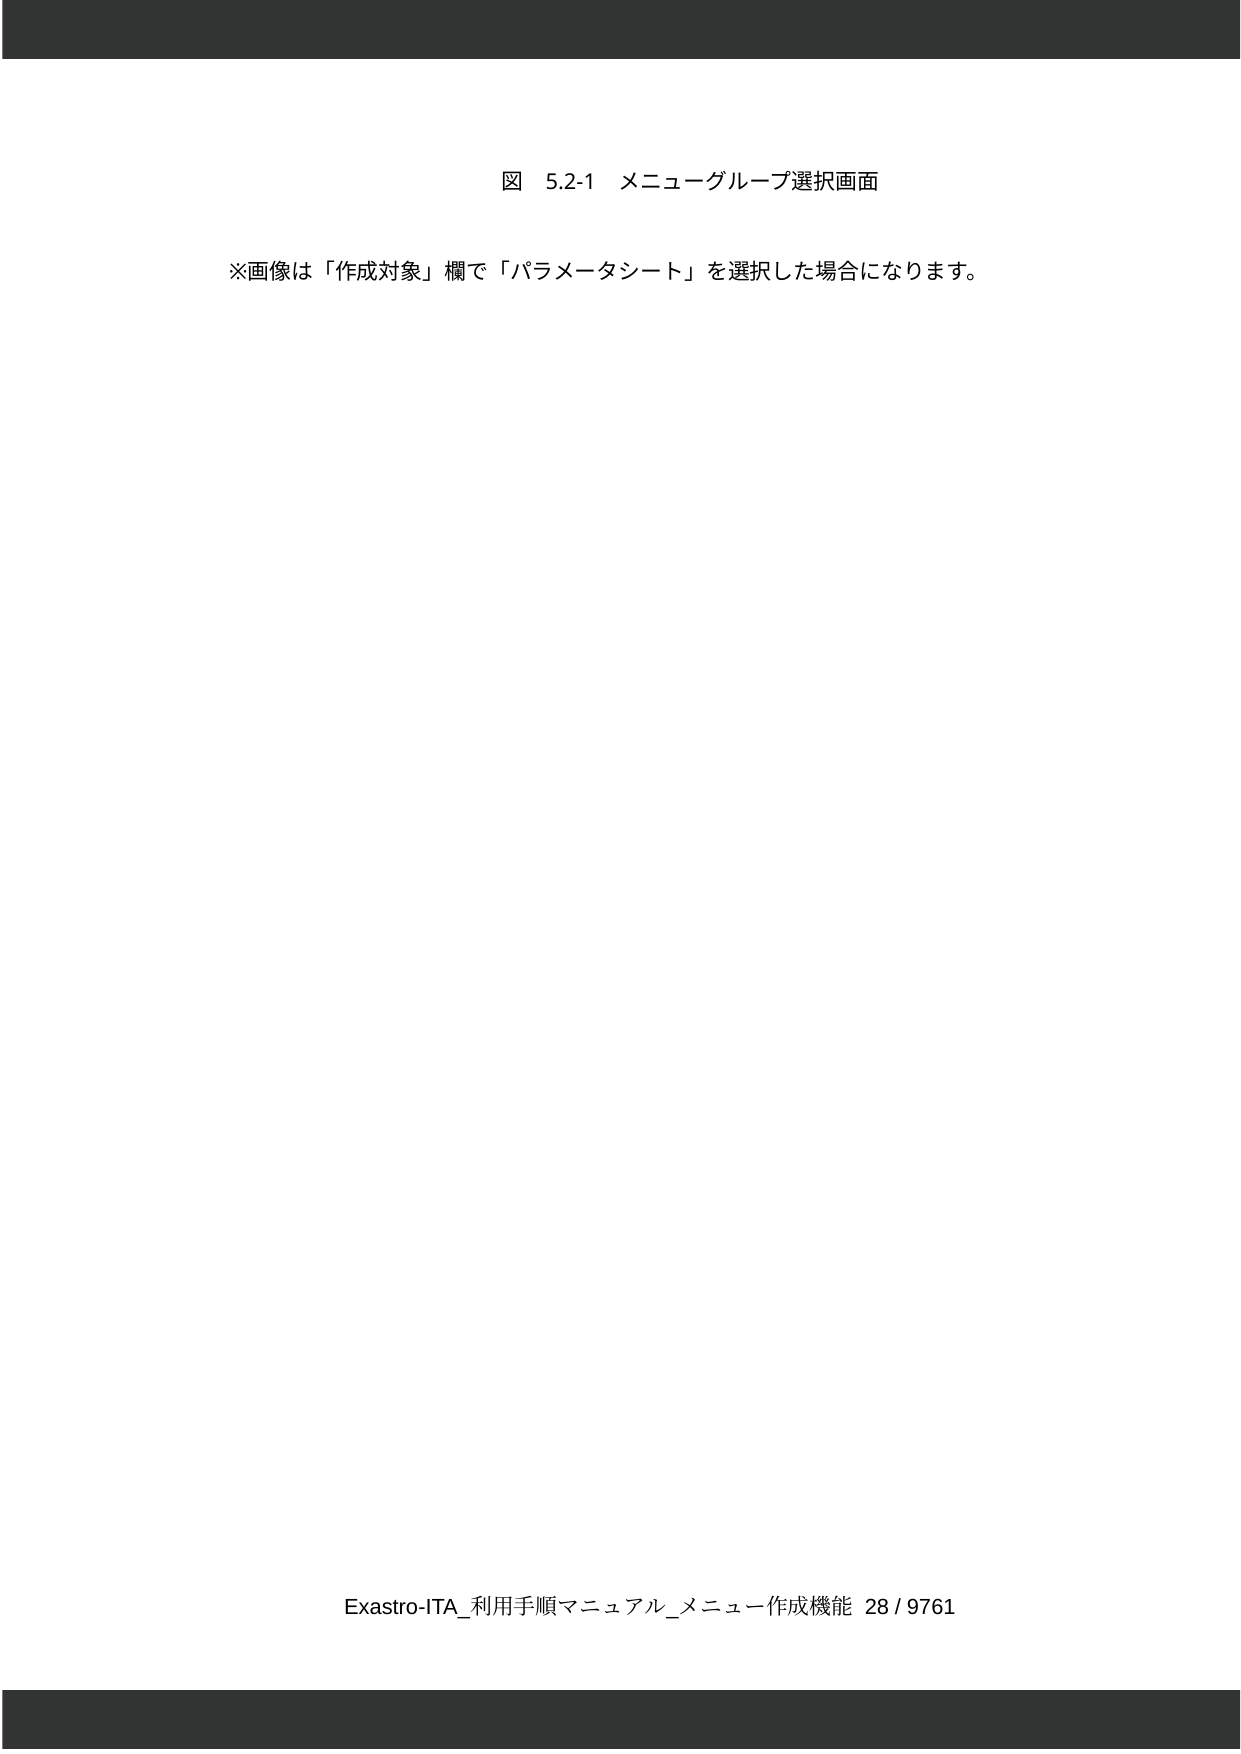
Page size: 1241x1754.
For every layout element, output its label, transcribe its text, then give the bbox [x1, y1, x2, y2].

picture [2, 1690, 1241, 1749]
picture [2, 0, 1241, 59]
list ※画像は「作成対象」欄で「パラメータシート」を選択した場合になります。 [229, 240, 1152, 299]
list 図 5.2-1 メニューグループ選択画面 [229, 151, 1152, 210]
